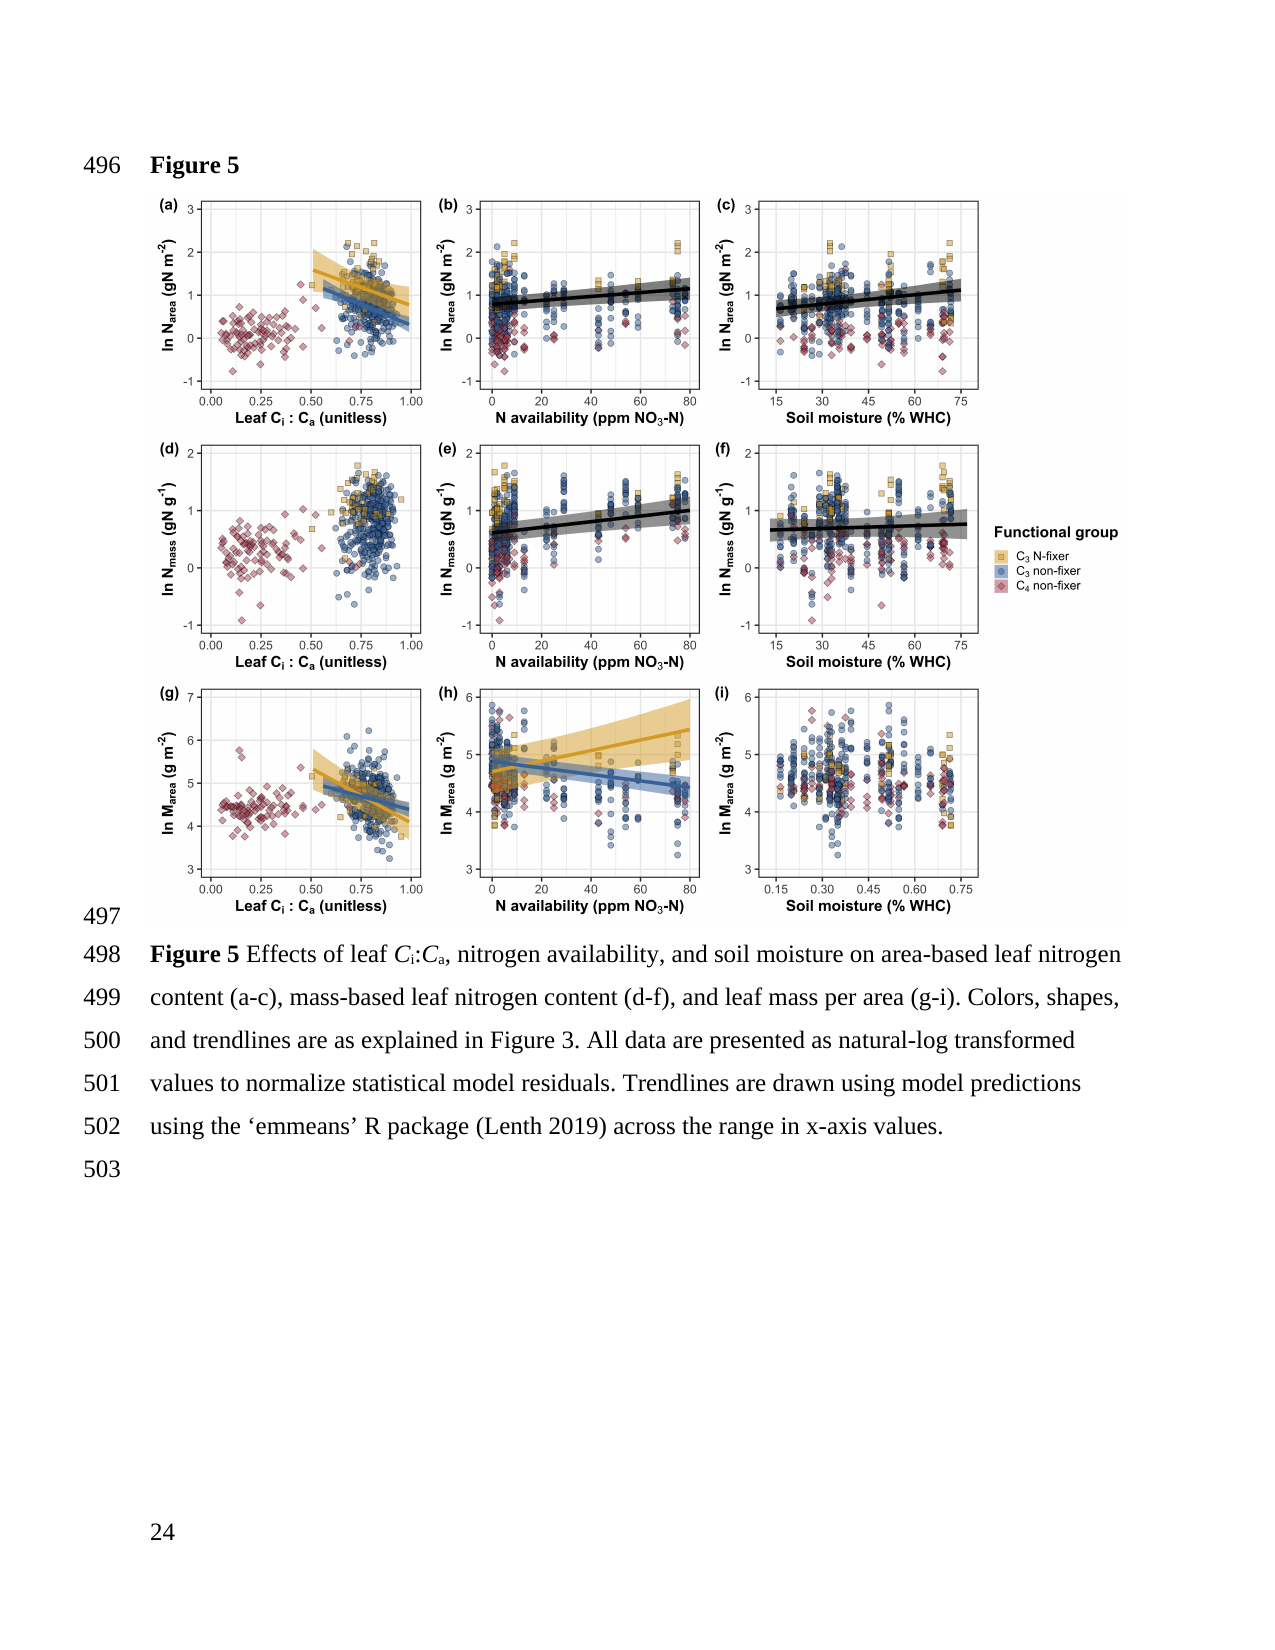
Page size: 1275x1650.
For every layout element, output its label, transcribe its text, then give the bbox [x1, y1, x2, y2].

text Figure 5 Effects of leaf Ci:Ca, nitrogen availability, and soil moisture on area-based leaf nitrogen content (a-c), mass-based leaf nitrogen content (d-f), and leaf mass per area (g-i). Colors, shapes, and trendlines are as explained in Figure 3. All data are presented as natural-log transformed values to normalize statistical model residuals. Trendlines are drawn using model predictions using the ‘emmeans’ R package (Lenth 2019) across the range in x-axis values. [150, 939, 1125, 1140]
text Figure 5 [150, 150, 1125, 179]
